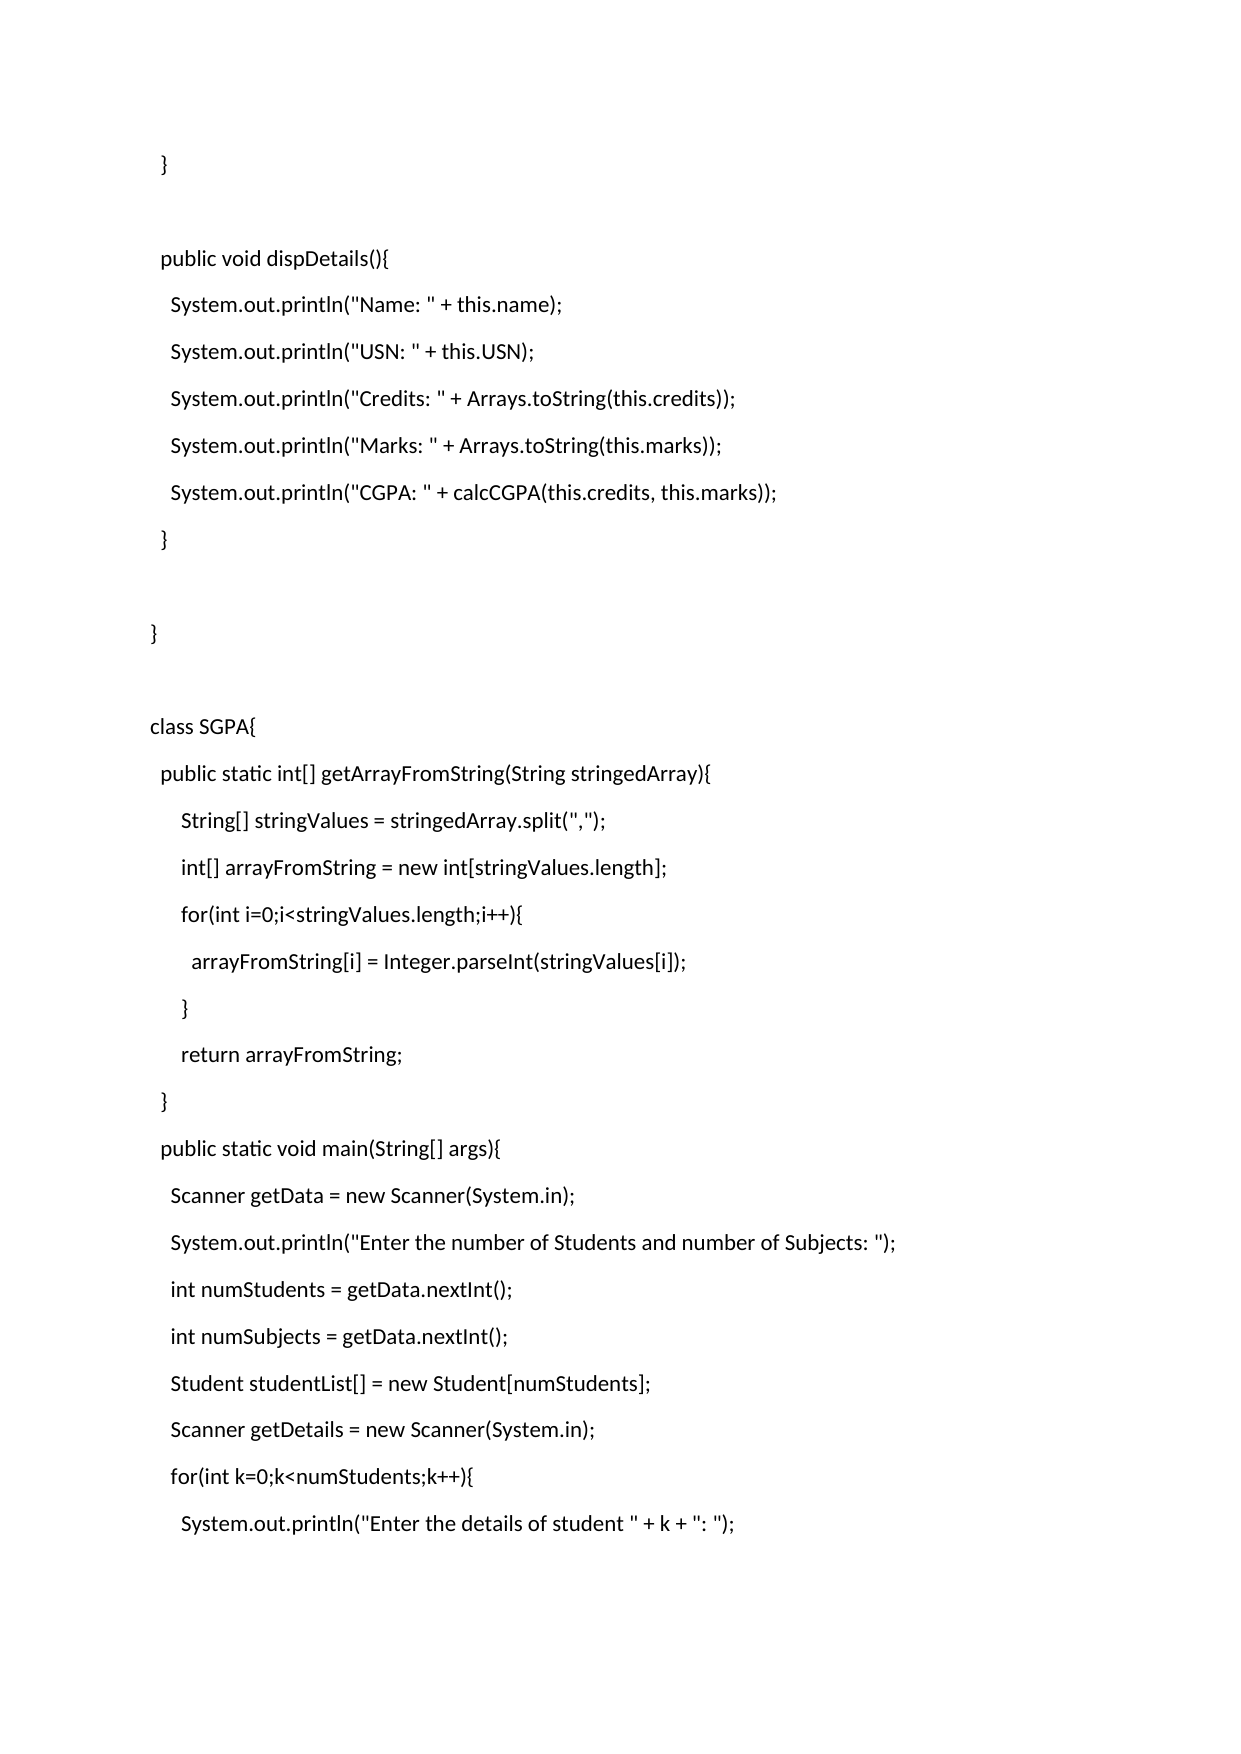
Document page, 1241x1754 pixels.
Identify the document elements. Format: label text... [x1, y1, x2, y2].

text Scanner getData = new Scanner(System.in); [150, 1181, 1090, 1209]
text arrayFromString[i] = Integer.parseInt(stringValues[i]); [150, 947, 1090, 975]
text for(int i=0;i<stringValues.length;i++){ [150, 900, 1090, 928]
text System.out.println("Enter the details of student " + k + ": "); [150, 1509, 1090, 1537]
text } [150, 1087, 1090, 1116]
text } [150, 150, 1090, 178]
text int numStudents = getData.nextInt(); [150, 1275, 1090, 1303]
text int numSubjects = getData.nextInt(); [150, 1322, 1090, 1350]
text return arrayFromString; [150, 1041, 1090, 1069]
text } [150, 994, 1090, 1022]
text } [150, 619, 1090, 647]
text Scanner getDetails = new Scanner(System.in); [150, 1416, 1090, 1444]
text System.out.println("Name: " + this.name); [150, 291, 1090, 319]
text System.out.println("USN: " + this.USN); [150, 337, 1090, 366]
text String[] stringValues = stringedArray.split(","); [150, 806, 1090, 834]
text System.out.println("Credits: " + Arrays.toString(this.credits)); [150, 384, 1090, 412]
text int[] arrayFromString = new int[stringValues.length]; [150, 853, 1090, 881]
text System.out.println("CGPA: " + calcCGPA(this.credits, this.marks)); [150, 478, 1090, 506]
text Student studentList[] = new Student[numStudents]; [150, 1369, 1090, 1397]
text System.out.println("Marks: " + Arrays.toString(this.marks)); [150, 431, 1090, 459]
text public static void main(String[] args){ [150, 1134, 1090, 1162]
text } [150, 525, 1090, 553]
text class SGPA{ [150, 712, 1090, 741]
text public static int[] getArrayFromString(String stringedArray){ [150, 759, 1090, 787]
text for(int k=0;k<numStudents;k++){ [150, 1462, 1090, 1491]
text System.out.println("Enter the number of Students and number of Subjects: "); [150, 1228, 1090, 1256]
text public void dispDetails(){ [150, 244, 1090, 272]
